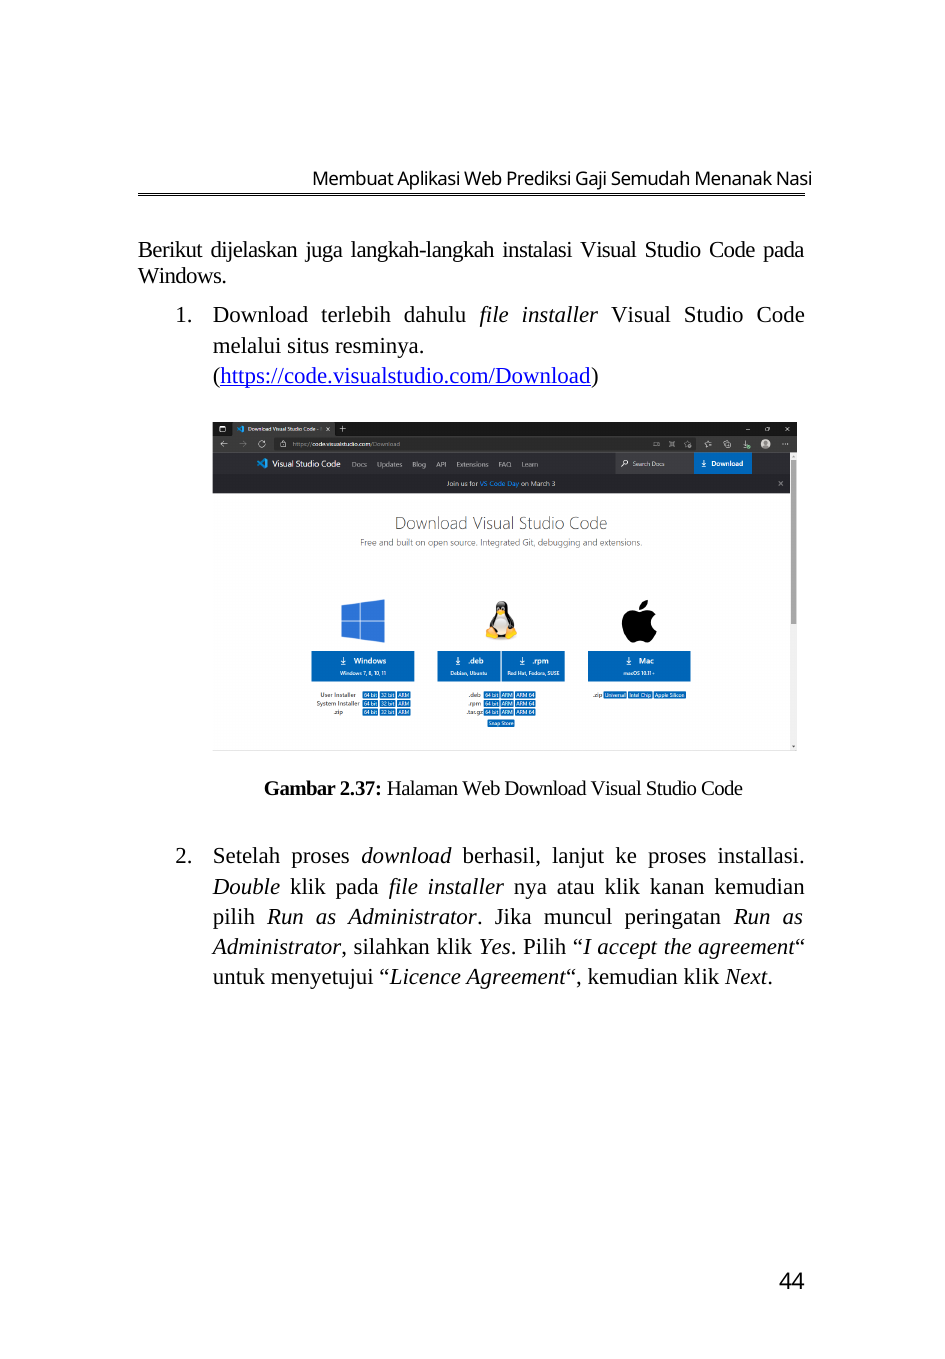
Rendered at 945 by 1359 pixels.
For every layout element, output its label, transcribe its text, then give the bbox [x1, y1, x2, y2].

list Setelah proses download berhasil, lanjut ke proses installasi. Double klik pada file installer nya atau klik kanan kemudian pilih Run as Administrator. Jika muncul peringatan Run as Administrator, silahkan klik Yes. Pilih “I accept the agreement“ untuk menyetujui “Licence Agreement“, kemudian klik Next. [175, 843, 805, 990]
picture [212, 422, 797, 751]
text Gambar 2.37: Halaman Web Download Visual Studio Code [138, 776, 805, 800]
list (https://code.visualstudio.com/Download) [213, 362, 805, 388]
text Berikut dijelaskan juga langkah-langkah instalasi Visual Studio Code pada Windows. [138, 236, 805, 289]
list Download terlebih dahulu file installer Visual Studio Code melalui situs resminya. [175, 301, 805, 358]
